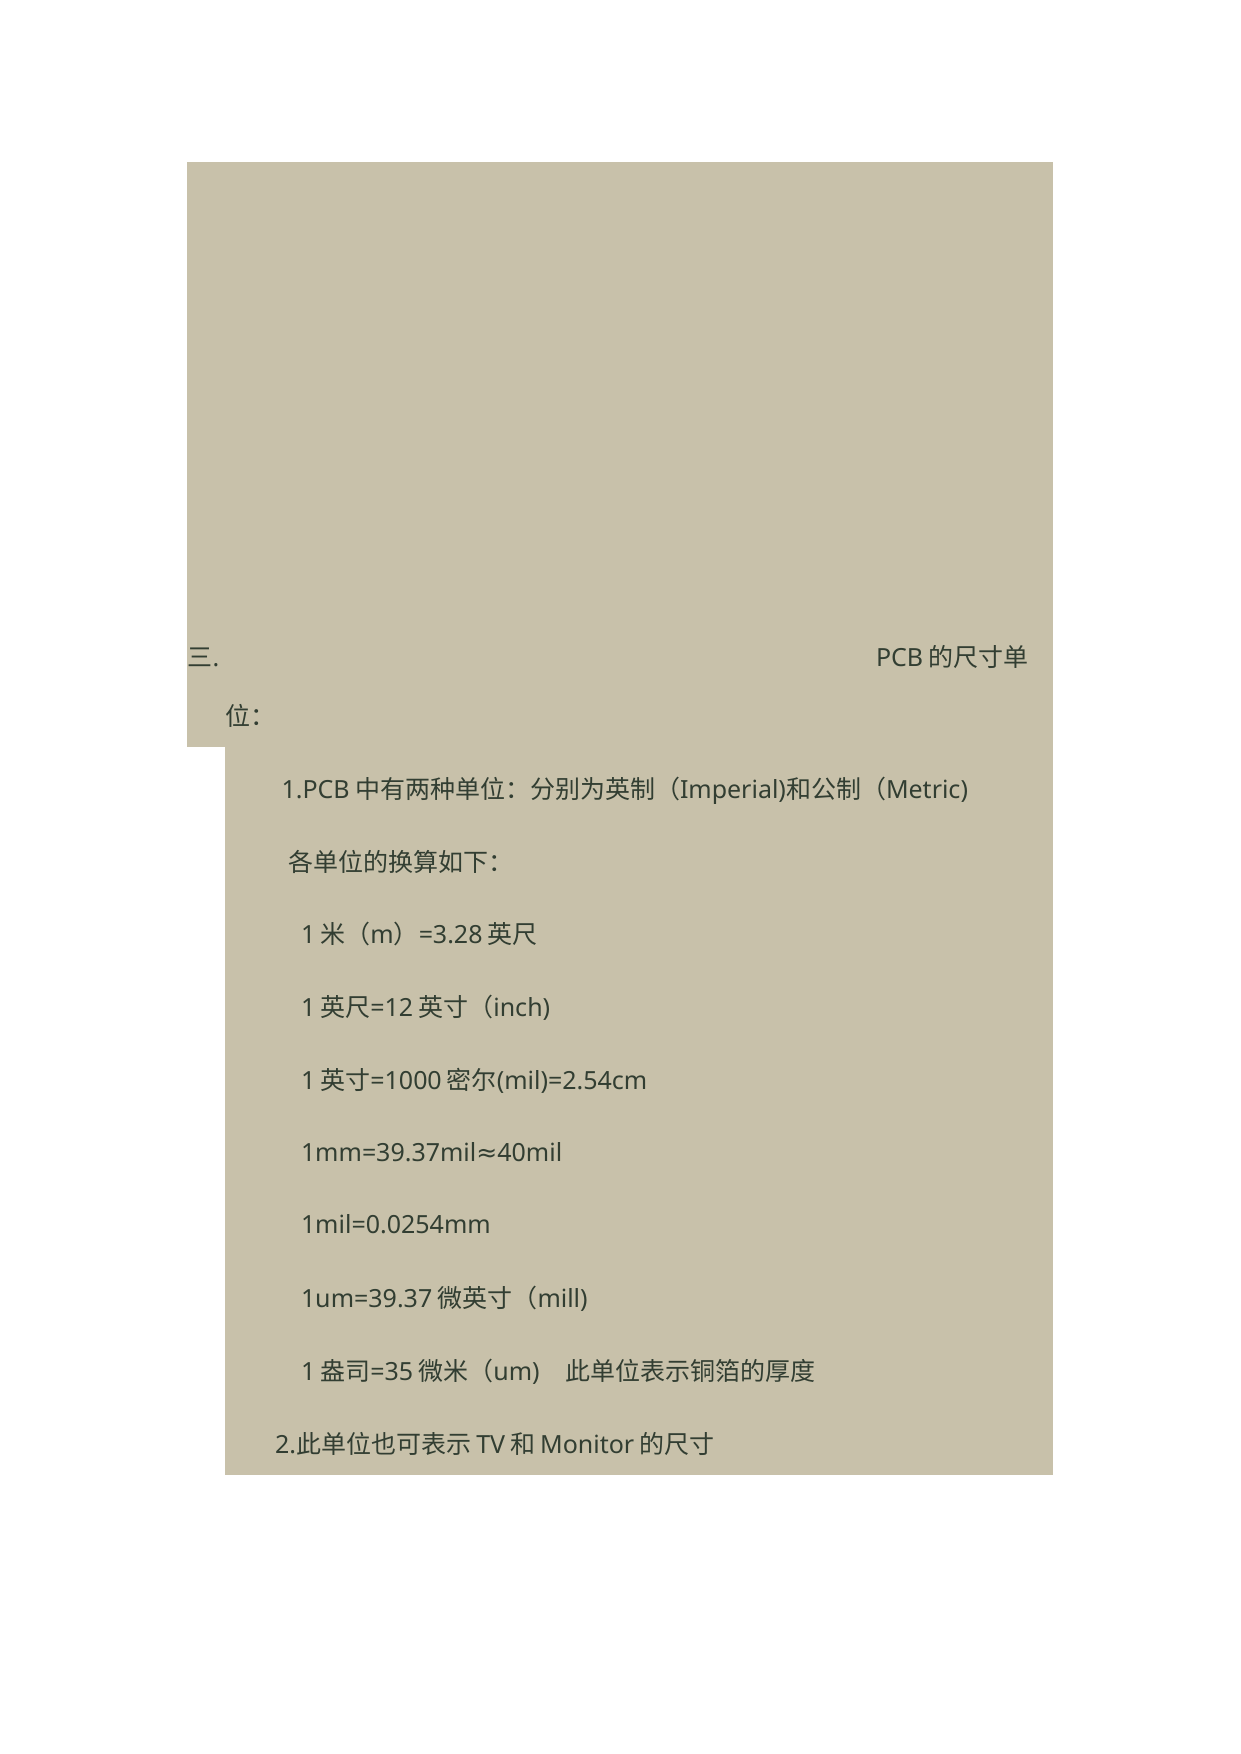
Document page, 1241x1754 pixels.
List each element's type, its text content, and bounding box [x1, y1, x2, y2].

text 各单位的换算如下： [225, 828, 1053, 893]
text 2.此单位也可表示TV和Monitor的尺寸 [225, 1410, 1053, 1475]
text 1um=39.37微英寸（mill) [225, 1264, 1053, 1329]
text 1英寸=1000密尔(mil)=2.54cm [225, 1046, 1053, 1111]
text 1盎司=35微米（um) 此单位表示铜箔的厚度 [225, 1337, 1053, 1402]
text 1.PCB中有两种单位：分别为英制（Imperial)和公制（Metric) [225, 755, 1053, 820]
text 三. PCB的尺寸单位： [187, 162, 1053, 747]
text 1英尺=12英寸（inch) [225, 973, 1053, 1038]
text 1mil=0.0254mm [225, 1192, 1053, 1257]
text 1米（m）=3.28英尺 [225, 900, 1053, 965]
text 1mm=39.37mil≈40mil [225, 1119, 1053, 1184]
